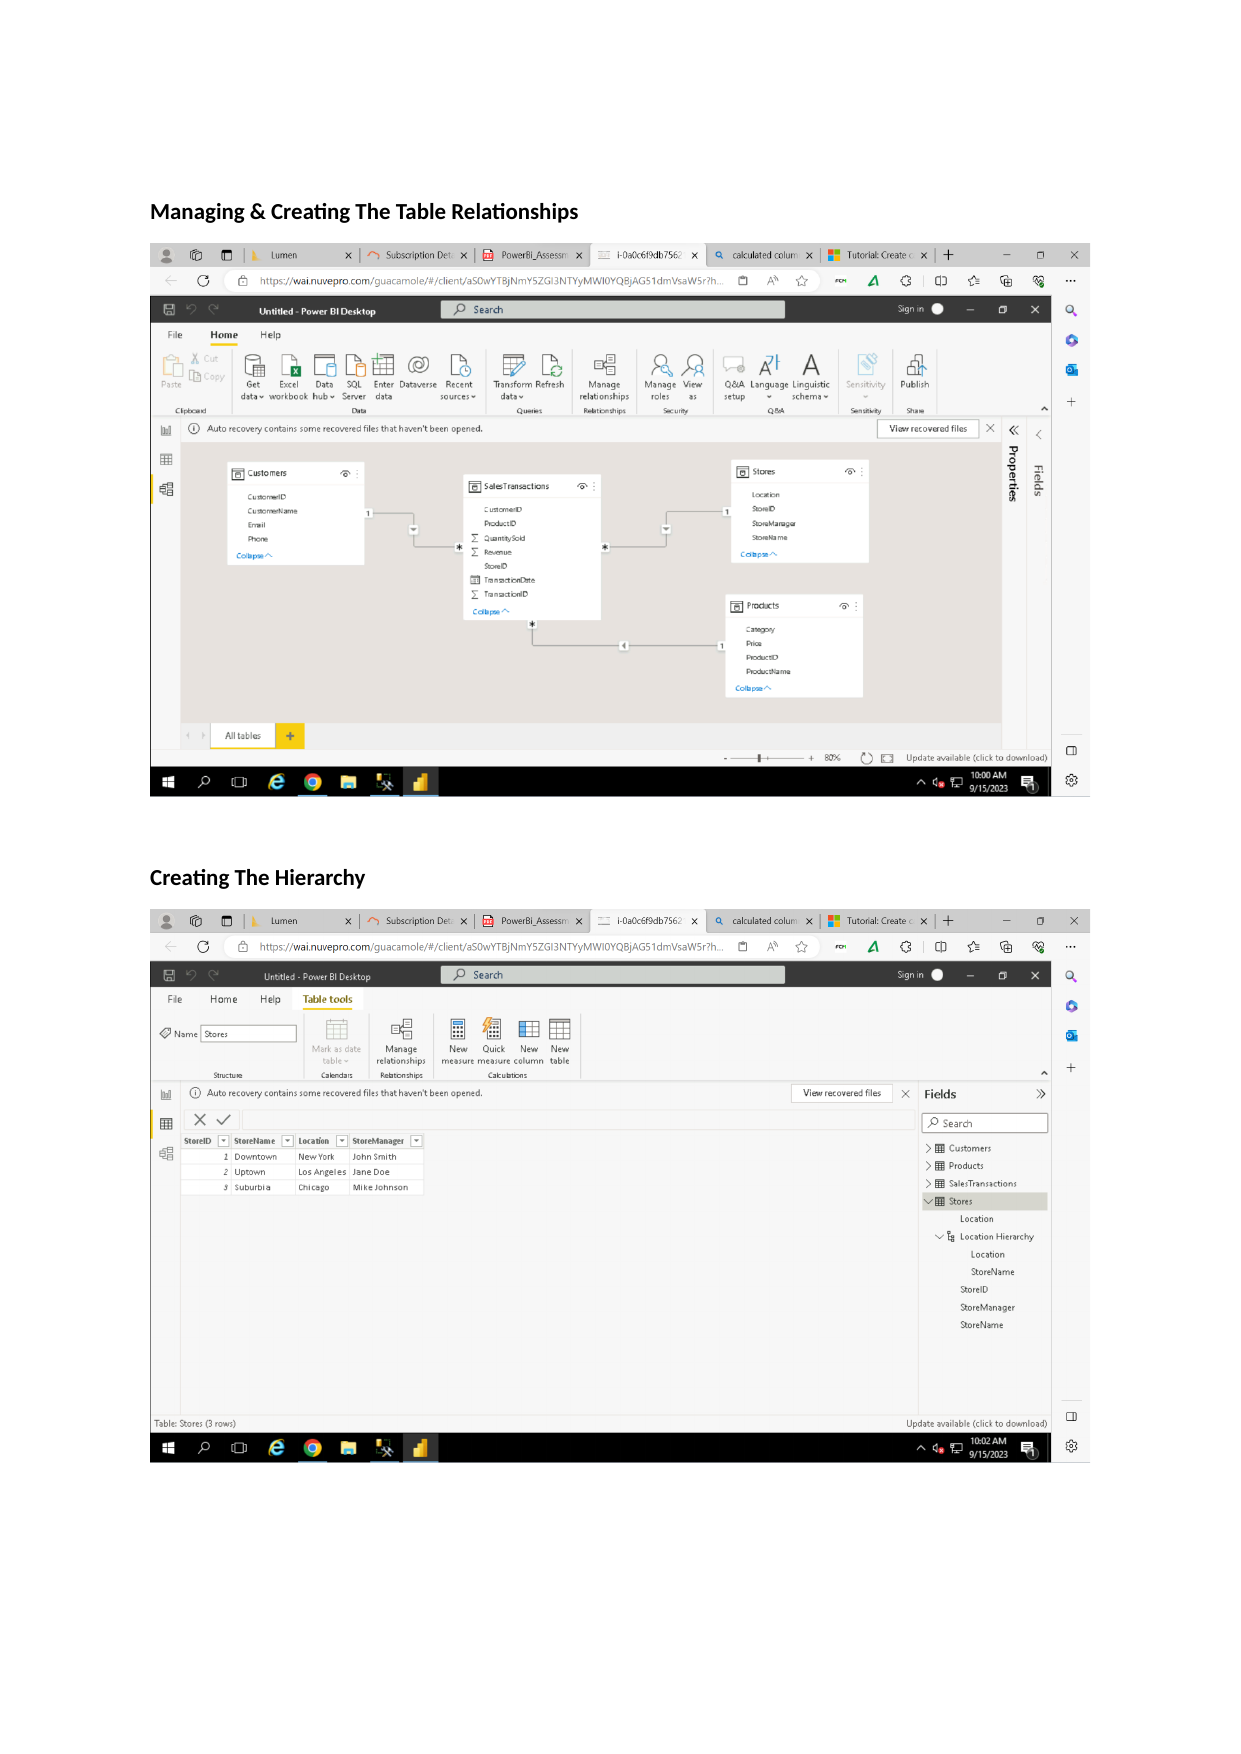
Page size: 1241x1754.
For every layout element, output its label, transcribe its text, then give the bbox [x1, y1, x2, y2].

text Managing & Creating The Table Relationships [150, 197, 1090, 225]
picture [150, 243, 1091, 797]
picture [150, 909, 1091, 1463]
text Creating The Hierarchy [150, 863, 1090, 891]
